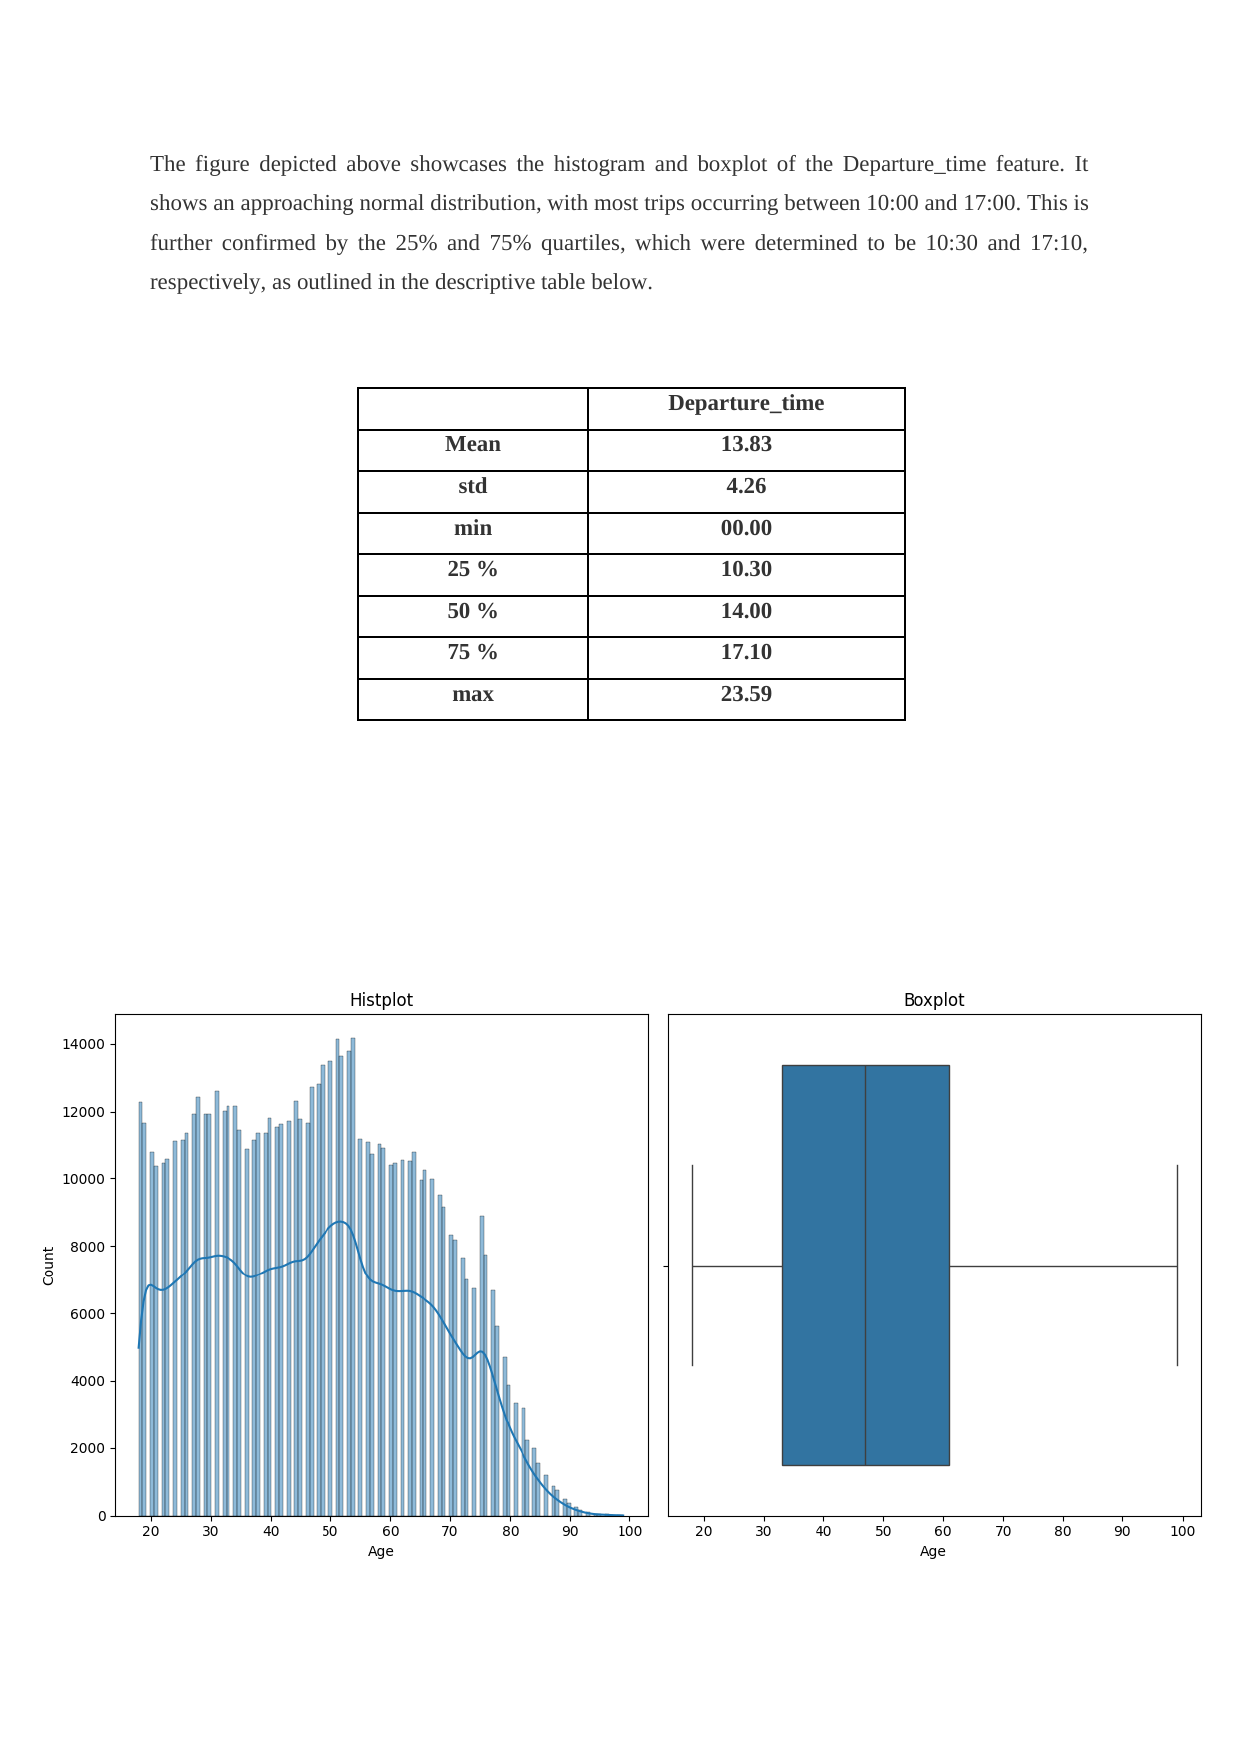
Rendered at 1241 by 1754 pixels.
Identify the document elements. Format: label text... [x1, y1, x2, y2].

table_cell std [359, 472, 587, 512]
table_header [359, 389, 587, 428]
table_cell 14.00 [589, 597, 904, 636]
table_cell Mean [359, 431, 587, 470]
table_cell max [359, 680, 587, 719]
table_cell 75 % [359, 638, 587, 678]
table_cell 4.26 [589, 472, 904, 512]
table_cell 23.59 [589, 680, 904, 719]
table_header Departure_time [589, 389, 904, 428]
table_cell 17.10 [589, 638, 904, 678]
text The figure depicted above showcases the histogram and boxplot of the Departure_time feature. It shows an approaching normal distribution, with most trips occurring between 10:00 and 17:00. This is further confirmed by the 25% and 75% quartiles, which were determined to be 10:30 and 17:10, respectively, as outlined in the descriptive table below. [150, 150, 1090, 295]
table_cell 00.00 [589, 514, 904, 553]
table_cell 50 % [359, 597, 587, 636]
table_cell min [359, 514, 587, 553]
table_cell 10.30 [589, 555, 904, 595]
table_cell 25 % [359, 555, 587, 595]
picture [32, 982, 1208, 1568]
table_cell 13.83 [589, 431, 904, 470]
